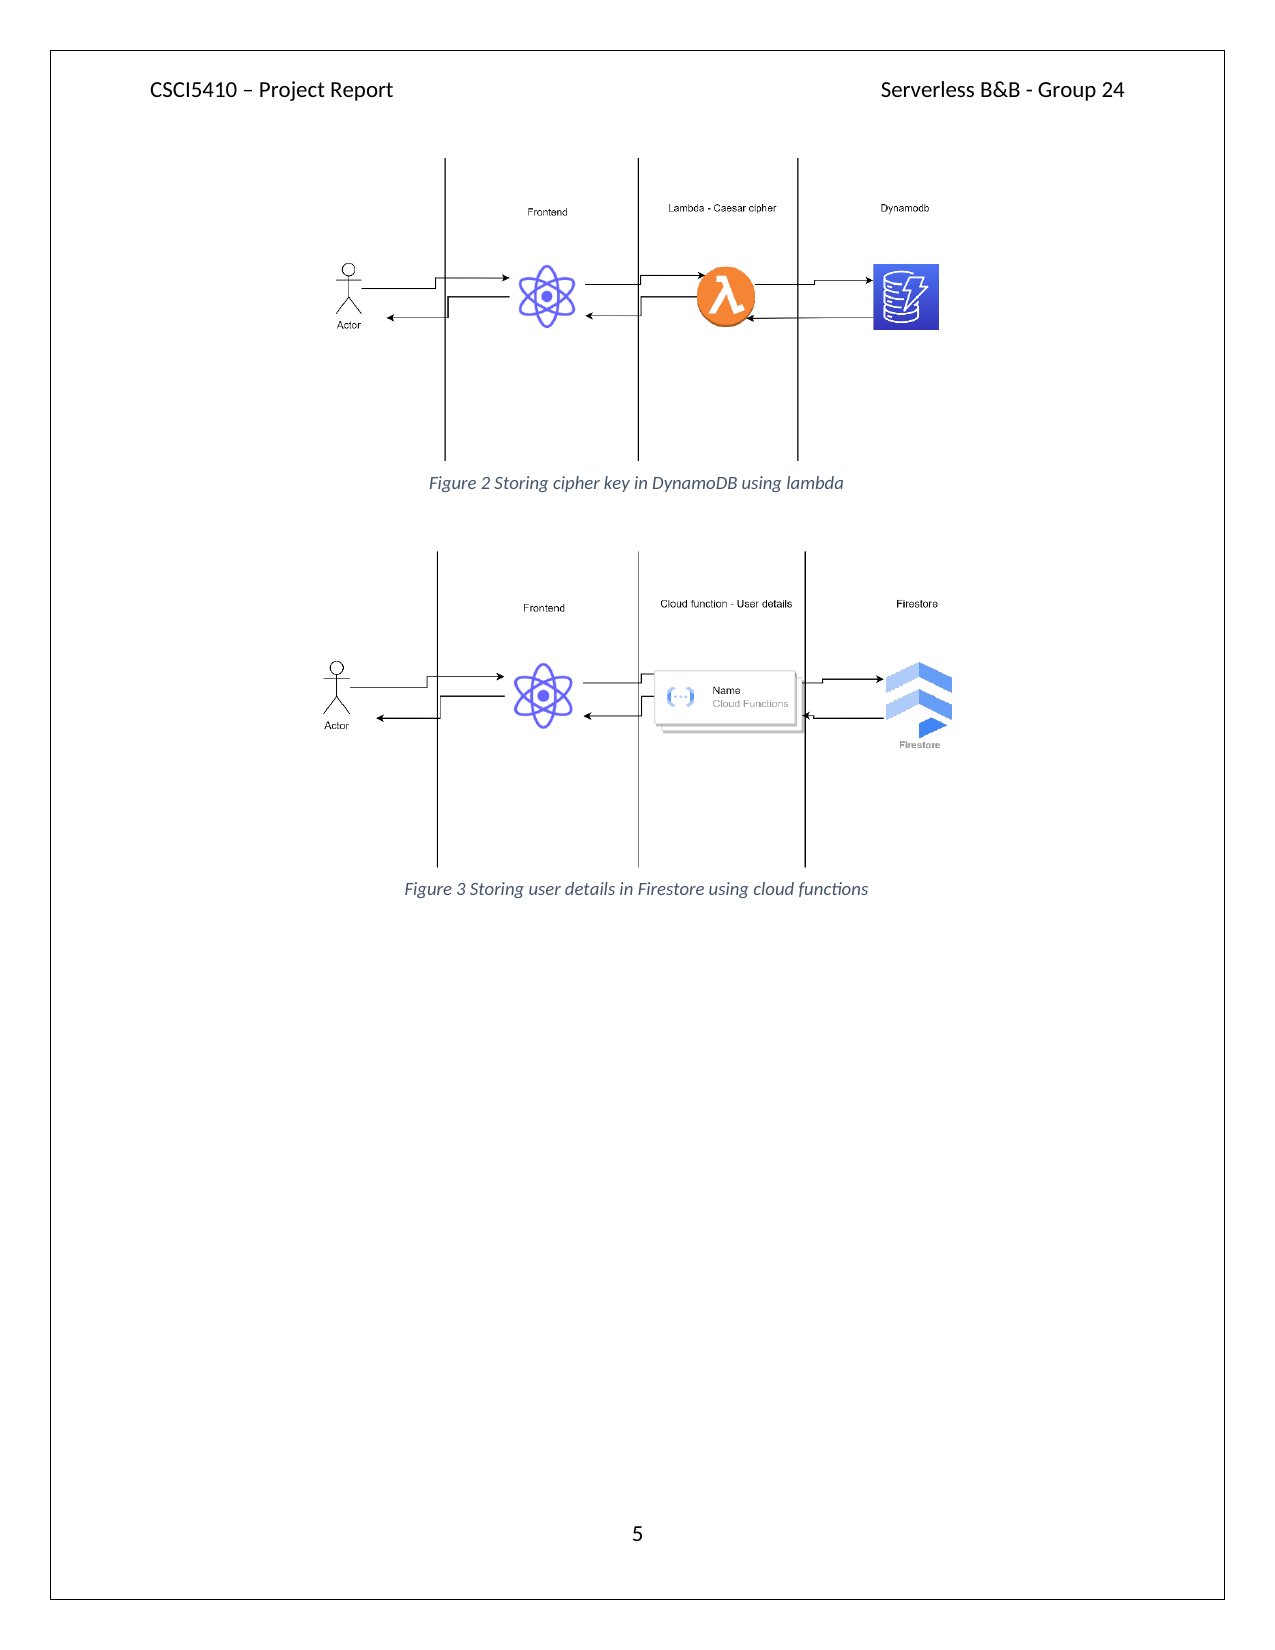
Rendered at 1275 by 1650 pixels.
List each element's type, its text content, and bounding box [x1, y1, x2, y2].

text Figure 3 Storing user details in Firestore using cloud functions [150, 877, 1125, 900]
picture [327, 150, 948, 471]
text Figure 2 Storing cipher key in DynamoDB using lambda [150, 471, 1125, 494]
picture [314, 542, 961, 878]
